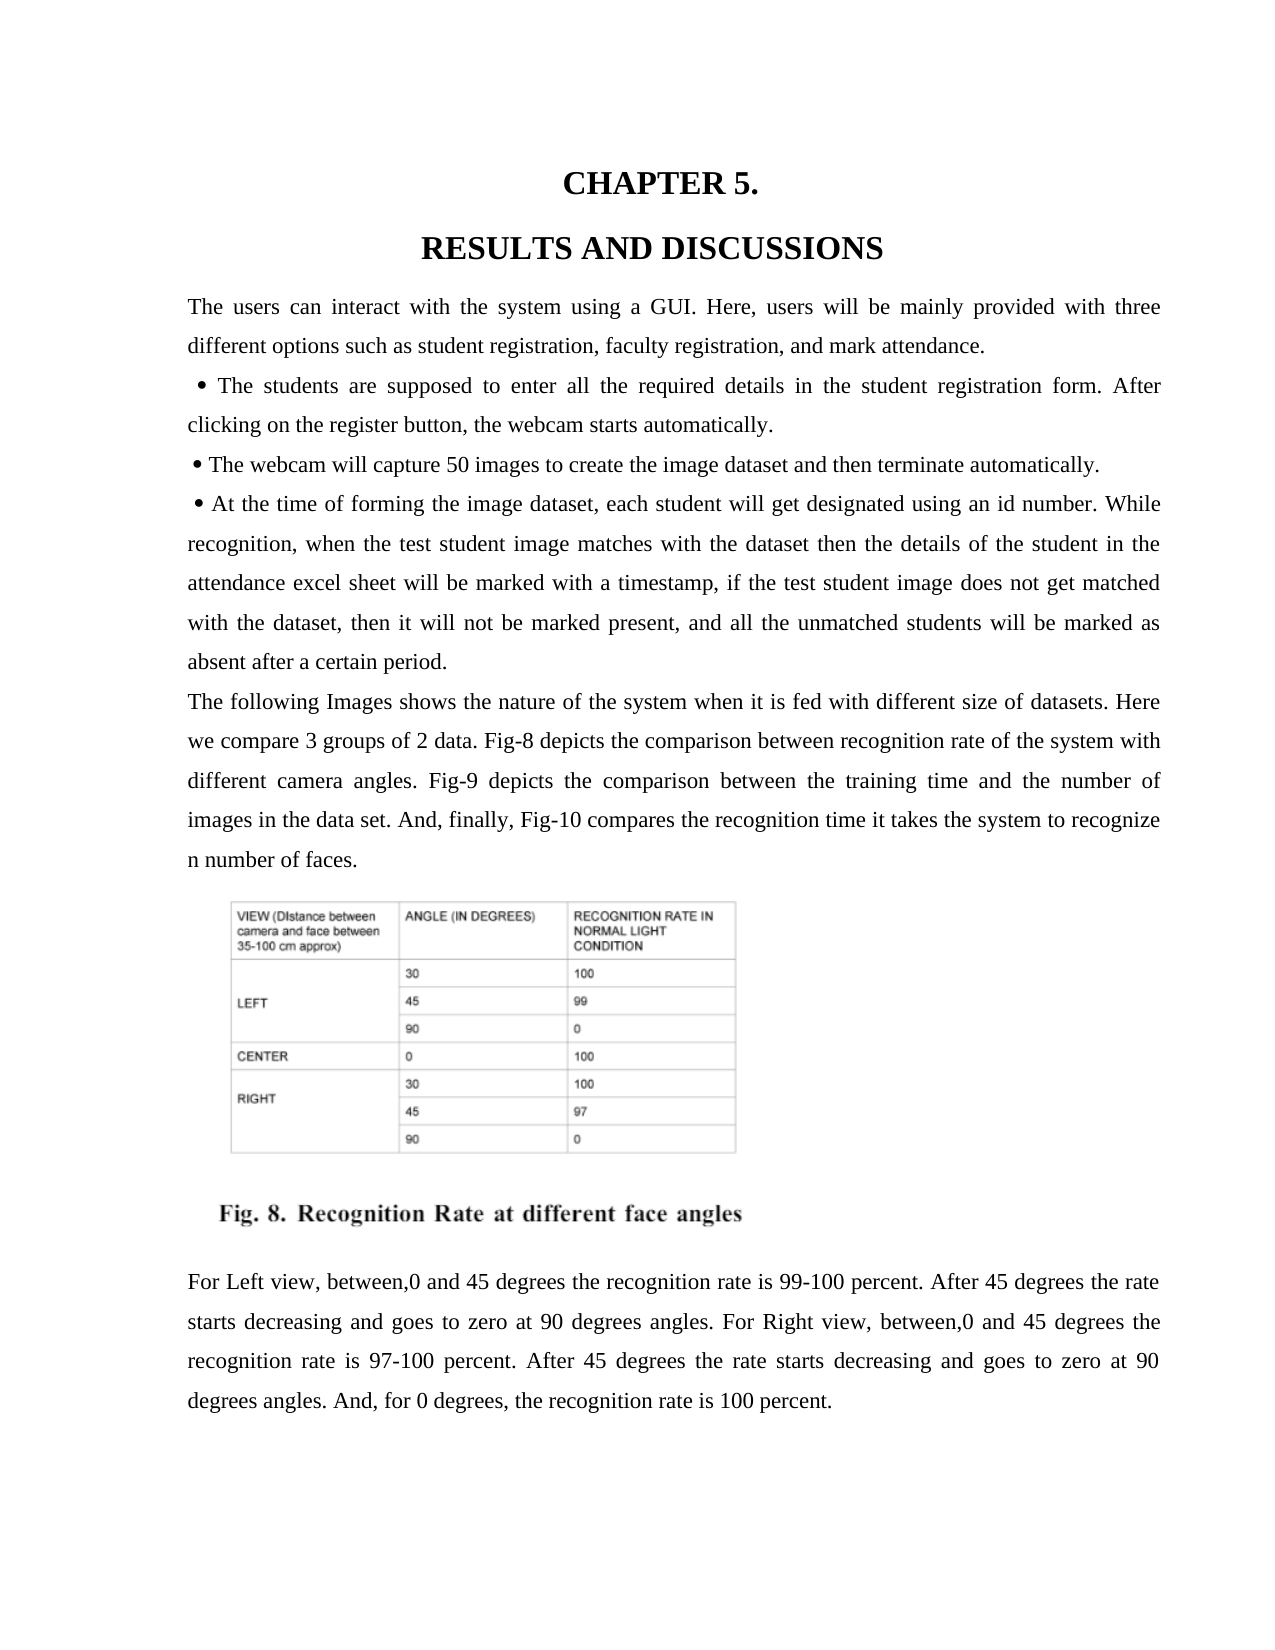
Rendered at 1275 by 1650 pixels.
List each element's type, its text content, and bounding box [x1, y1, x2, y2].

text For Left view, between,0 and 45 degrees the recognition rate is 99-100 percent. After 45 degrees the rate starts decreasing and goes to zero at 90 degrees angles. For Right view, between,0 and 45 degrees the recognition rate is 97-100 percent. After 45 degrees the rate starts decreasing and goes to zero at 90 degrees angles. And, for 0 degrees, the recognition rate is 100 percent. [187, 1268, 1162, 1413]
text The following Images shows the nature of the system when it is fed with different size of datasets. Here we compare 3 groups of 2 data. Fig-8 depicts the comparison between recognition rate of the system with different camera angles. Fig-9 depicts the comparison between the training time and the number of images in the data set. And, finally, Fig-10 compares the recognition time it takes the system to recognize n number of faces. [187, 688, 1162, 872]
text The webcam will capture 50 images to create the image dataset and then terminate automatically. [187, 451, 1162, 477]
text CHAPTER 5. [187, 163, 1162, 201]
text The students are supposed to enter all the required details in the student registration form. After clicking on the register button, the webcam starts automatically. [187, 372, 1162, 438]
text At the time of forming the image dataset, each student will get designated using an id number. While recognition, when the test student image matches with the dataset then the details of the student in the attendance excel sheet will be marked with a timestamp, if the test student image does not get matched with the dataset, then it will not be marked present, and all the unmatched students will be marked as absent after a certain period. [187, 490, 1162, 674]
text The users can interact with the system using a GUI. Here, users will be mainly provided with three different options such as student registration, faculty registration, and mark attendance. [187, 293, 1162, 359]
picture [187, 885, 803, 1254]
text RESULTS AND DISCUSSIONS [187, 228, 1162, 266]
